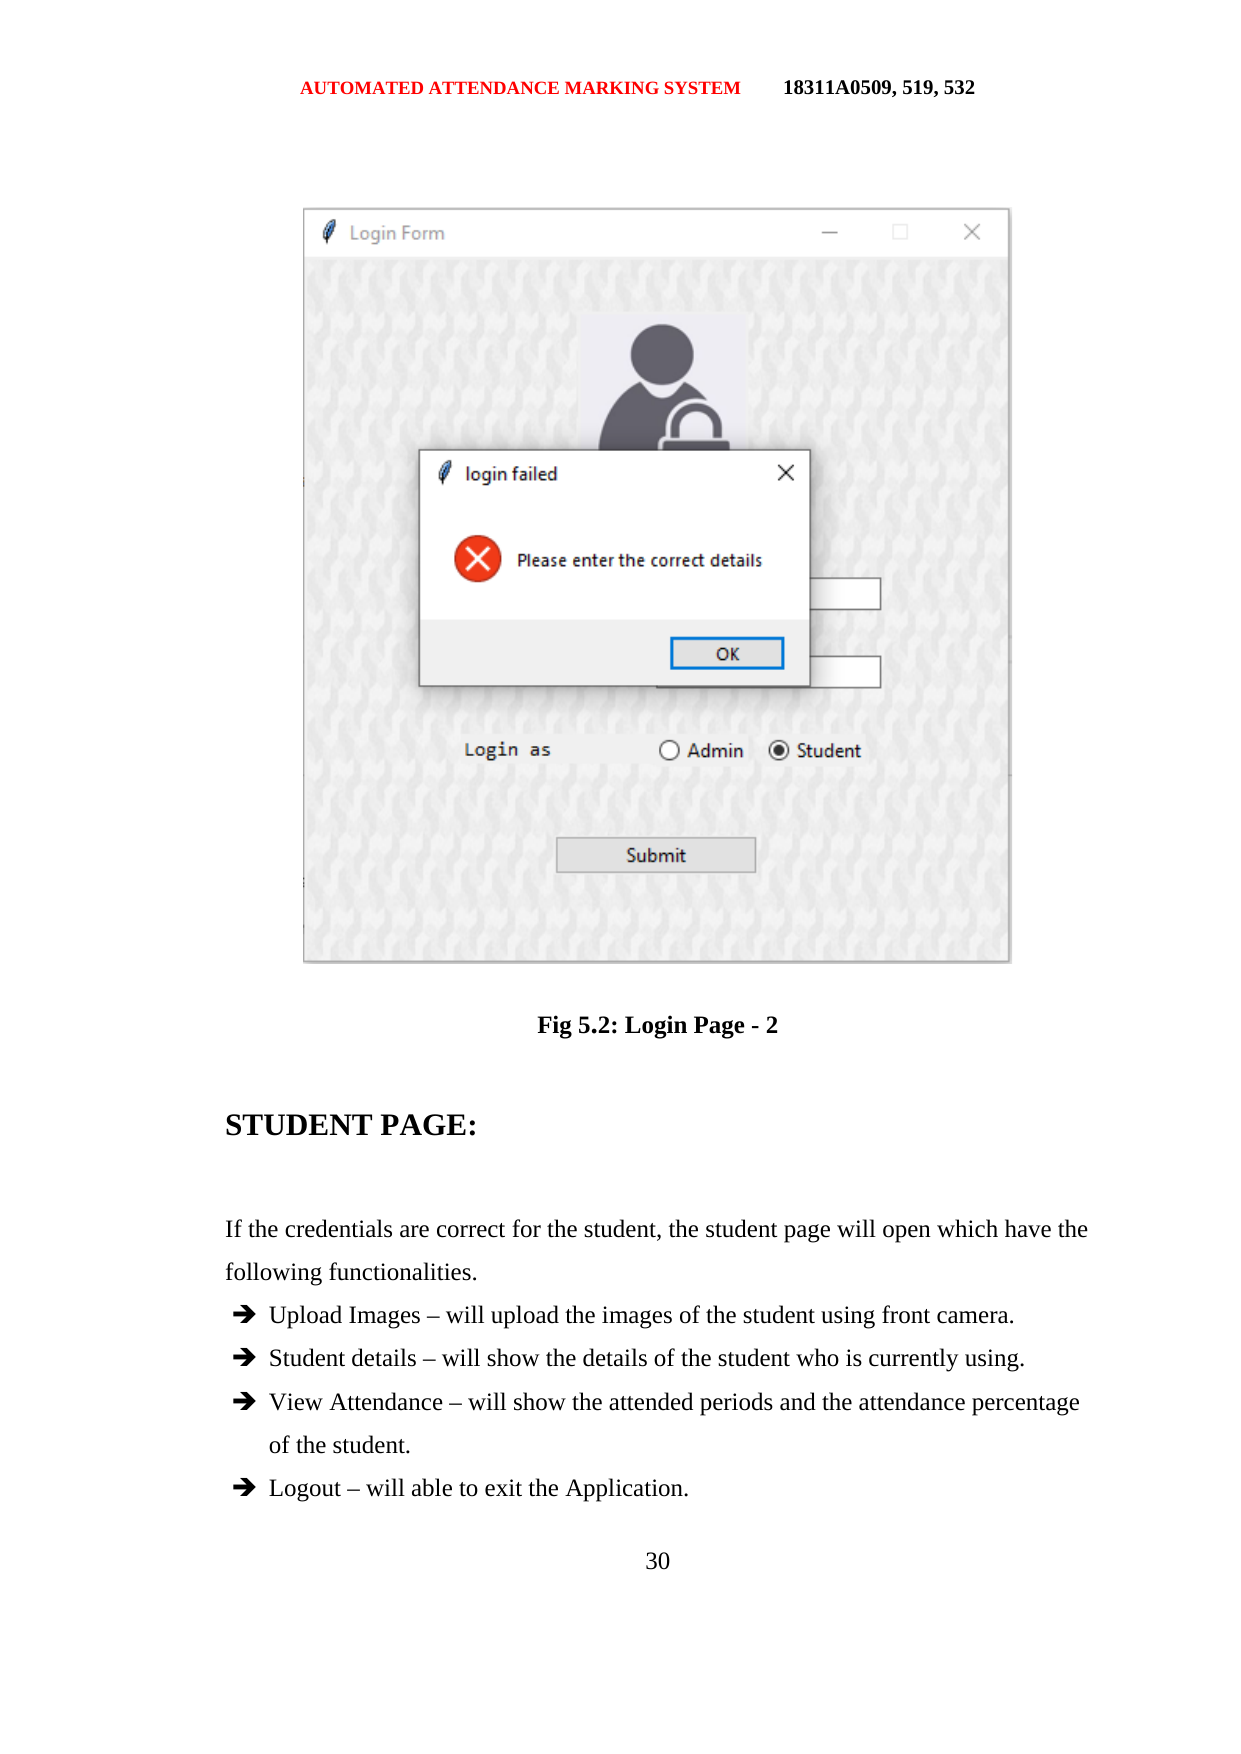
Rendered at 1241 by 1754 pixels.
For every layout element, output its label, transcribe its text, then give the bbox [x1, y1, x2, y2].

list Upload Images – will upload the images of the student using front camera. [231, 1300, 1090, 1329]
text STUDENT PAGE: [225, 1106, 1090, 1142]
list View Attendance – will show the attended periods and the attendance percentage of the student. [231, 1387, 1090, 1458]
text If the credentials are correct for the student, the student page will open which have the following functionalities. [225, 1214, 1090, 1286]
text Fig 5.2: Login Page - 2 [225, 1006, 1090, 1039]
picture [303, 207, 1013, 964]
list Student details – will show the details of the student who is currently using. [231, 1343, 1090, 1372]
list Logout – will able to exit the Application. [231, 1473, 1090, 1502]
